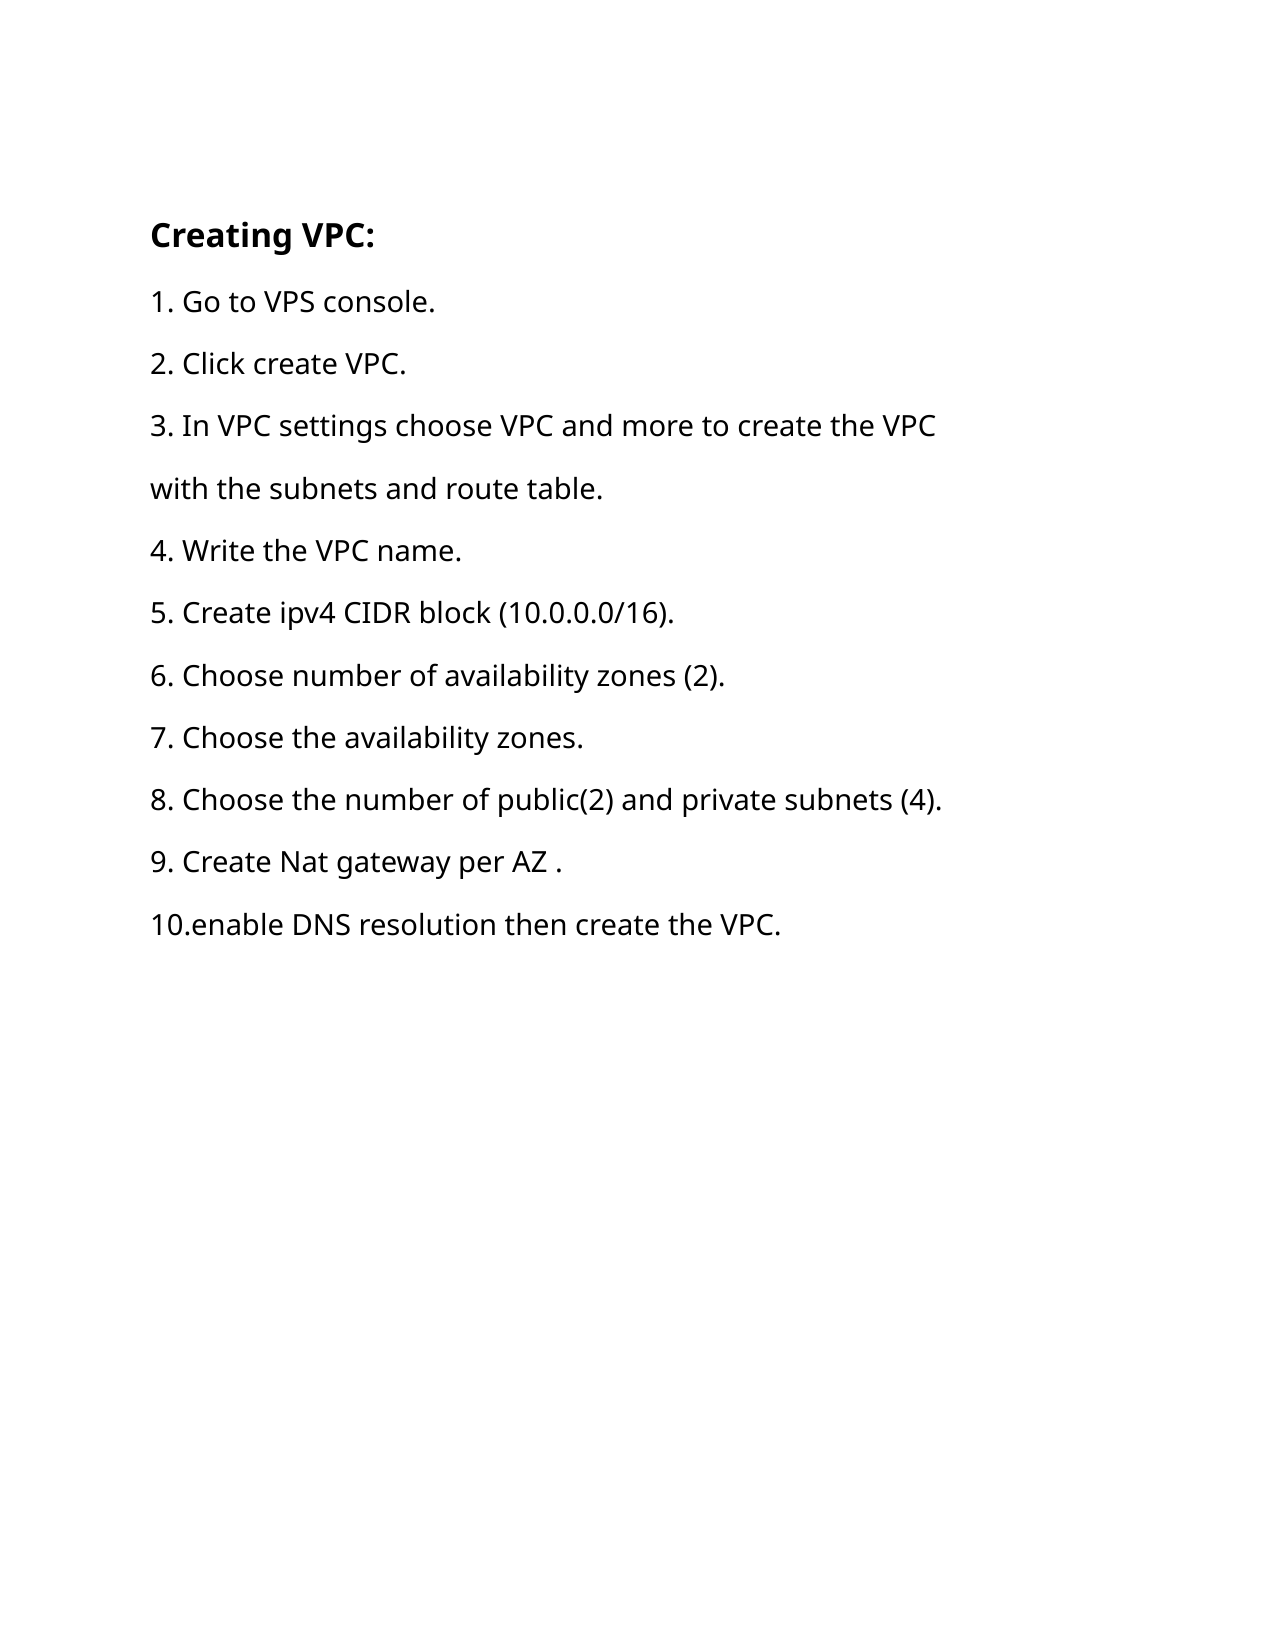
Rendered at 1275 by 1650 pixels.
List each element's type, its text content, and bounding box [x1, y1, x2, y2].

text 10.enable DNS resolution then create the VPC. [150, 904, 1125, 944]
text 4. Write the VPC name. [150, 530, 1125, 570]
text 3. In VPC settings choose VPC and more to create the VPC [150, 406, 1125, 445]
text 1. Go to VPS console. [150, 281, 1125, 321]
text 7. Choose the availability zones. [150, 717, 1125, 757]
text 6. Choose number of availability zones (2). [150, 655, 1125, 694]
text 8. Choose the number of public(2) and private subnets (4). [150, 779, 1125, 819]
text 9. Create Nat gateway per AZ . [150, 842, 1125, 881]
text Creating VPC: [150, 212, 1125, 258]
text 2. Click create VPC. [150, 343, 1125, 383]
text 5. Create ipv4 CIDR block (10.0.0.0/16). [150, 593, 1125, 632]
text with the subnets and route table. [150, 468, 1125, 508]
